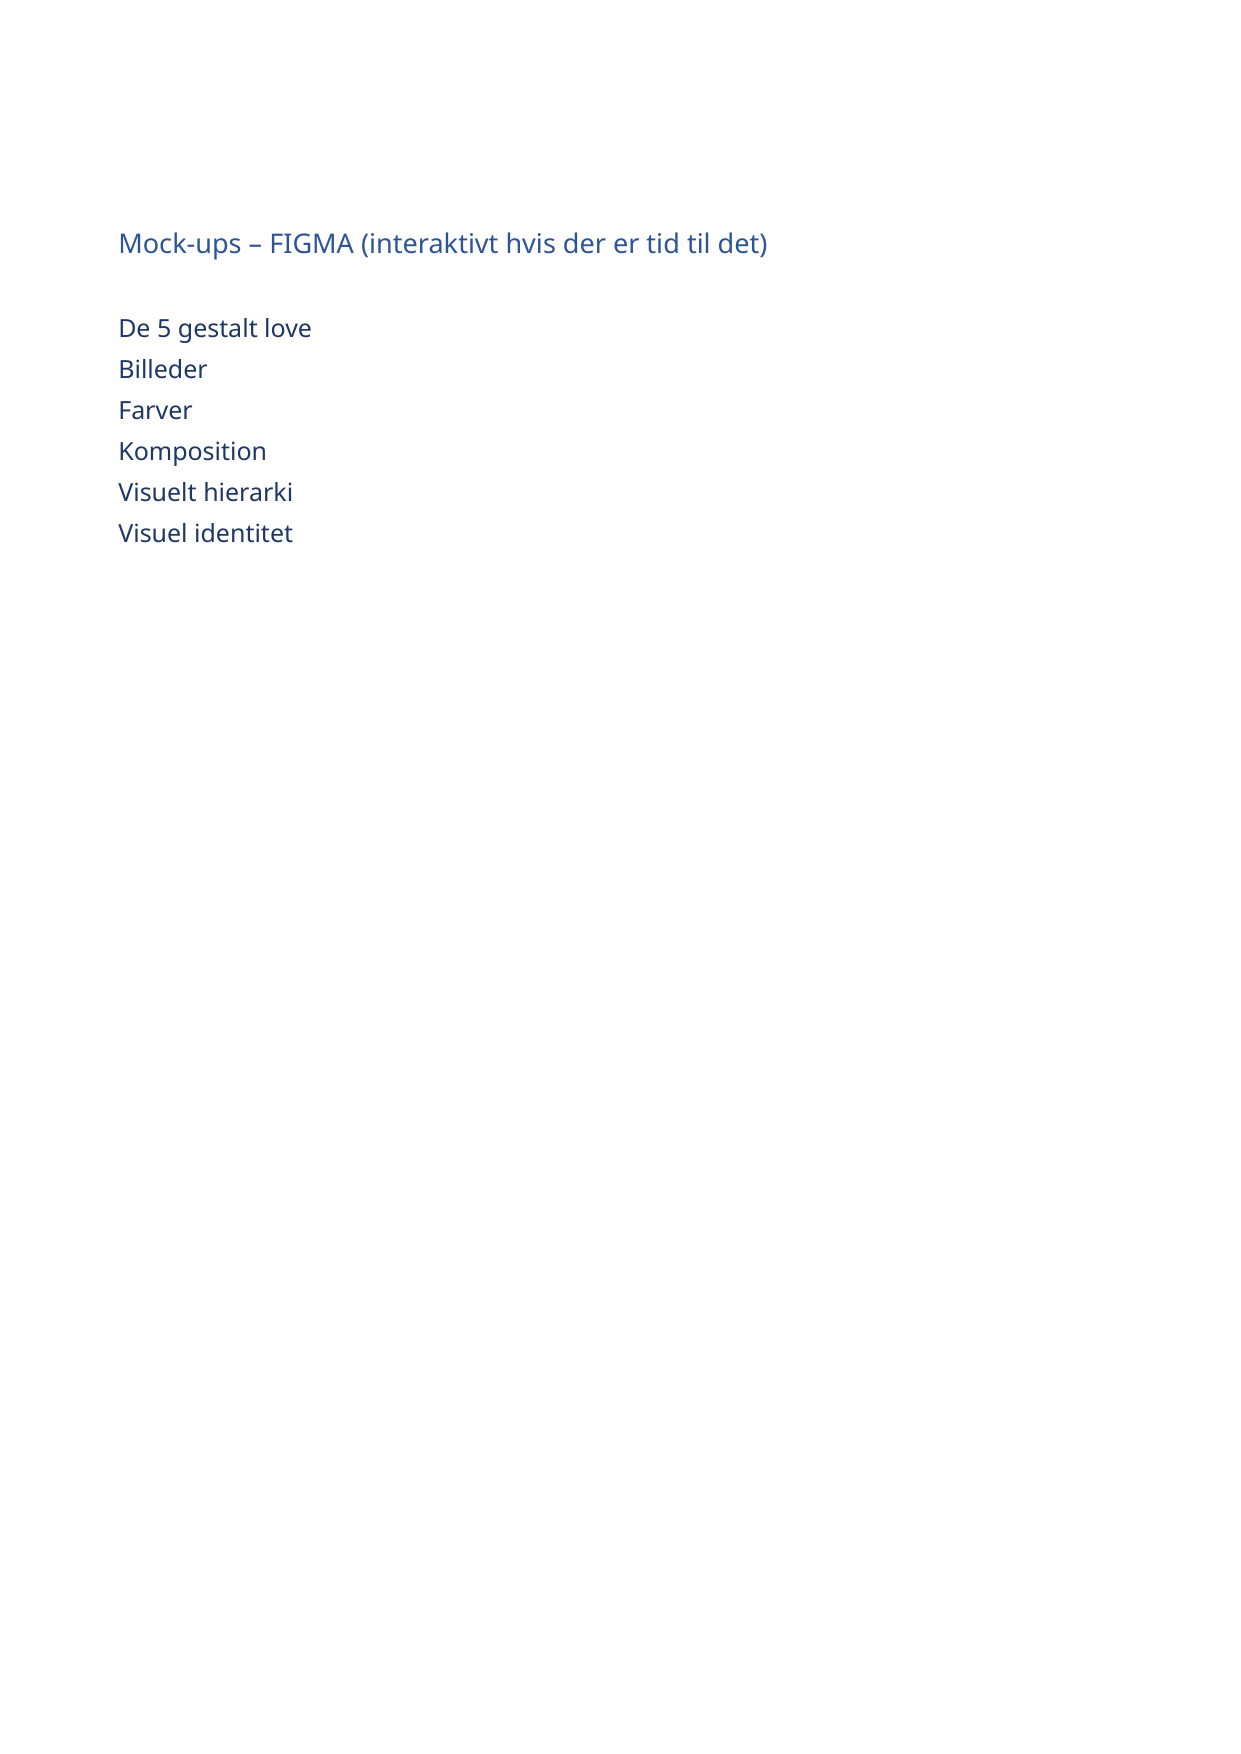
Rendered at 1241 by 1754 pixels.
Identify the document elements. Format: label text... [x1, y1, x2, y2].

subtitle Billeder [118, 352, 1122, 386]
subtitle Farver [118, 393, 1122, 427]
subtitle Komposition [118, 433, 1122, 468]
subtitle De 5 gestalt love [118, 311, 1122, 345]
subtitle Visuelt hierarki [118, 474, 1122, 508]
subtitle Visuel identitet [118, 515, 1122, 549]
subtitle Mock-ups – FIGMA (interaktivt hvis der er tid til det) [118, 224, 1122, 261]
